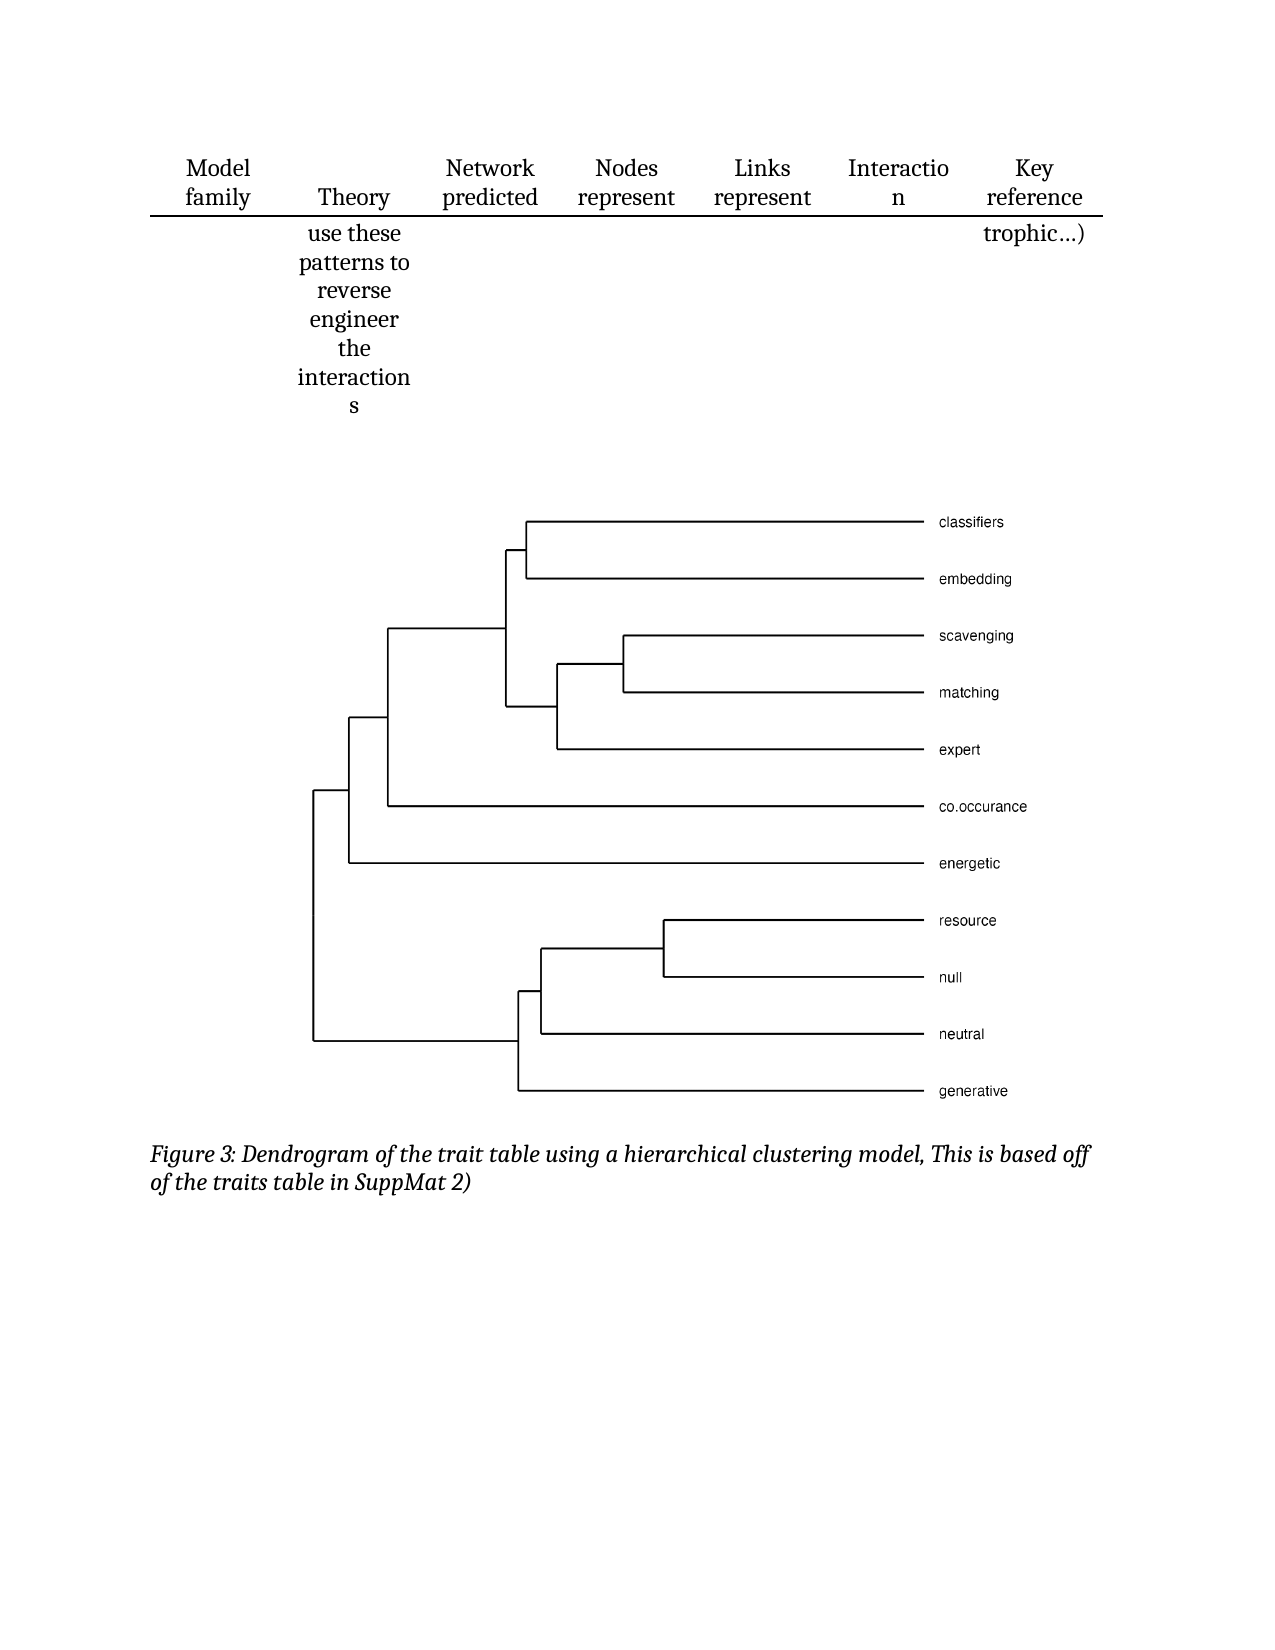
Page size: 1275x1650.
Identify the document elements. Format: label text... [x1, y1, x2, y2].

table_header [139, 150, 1114, 424]
picture [188, 493, 1064, 1119]
table_header Figure 3: Dendrogram of the trait table using a hierarchical clustering model, This is based off of the traits table in SuppMat 2) [139, 490, 1114, 1209]
